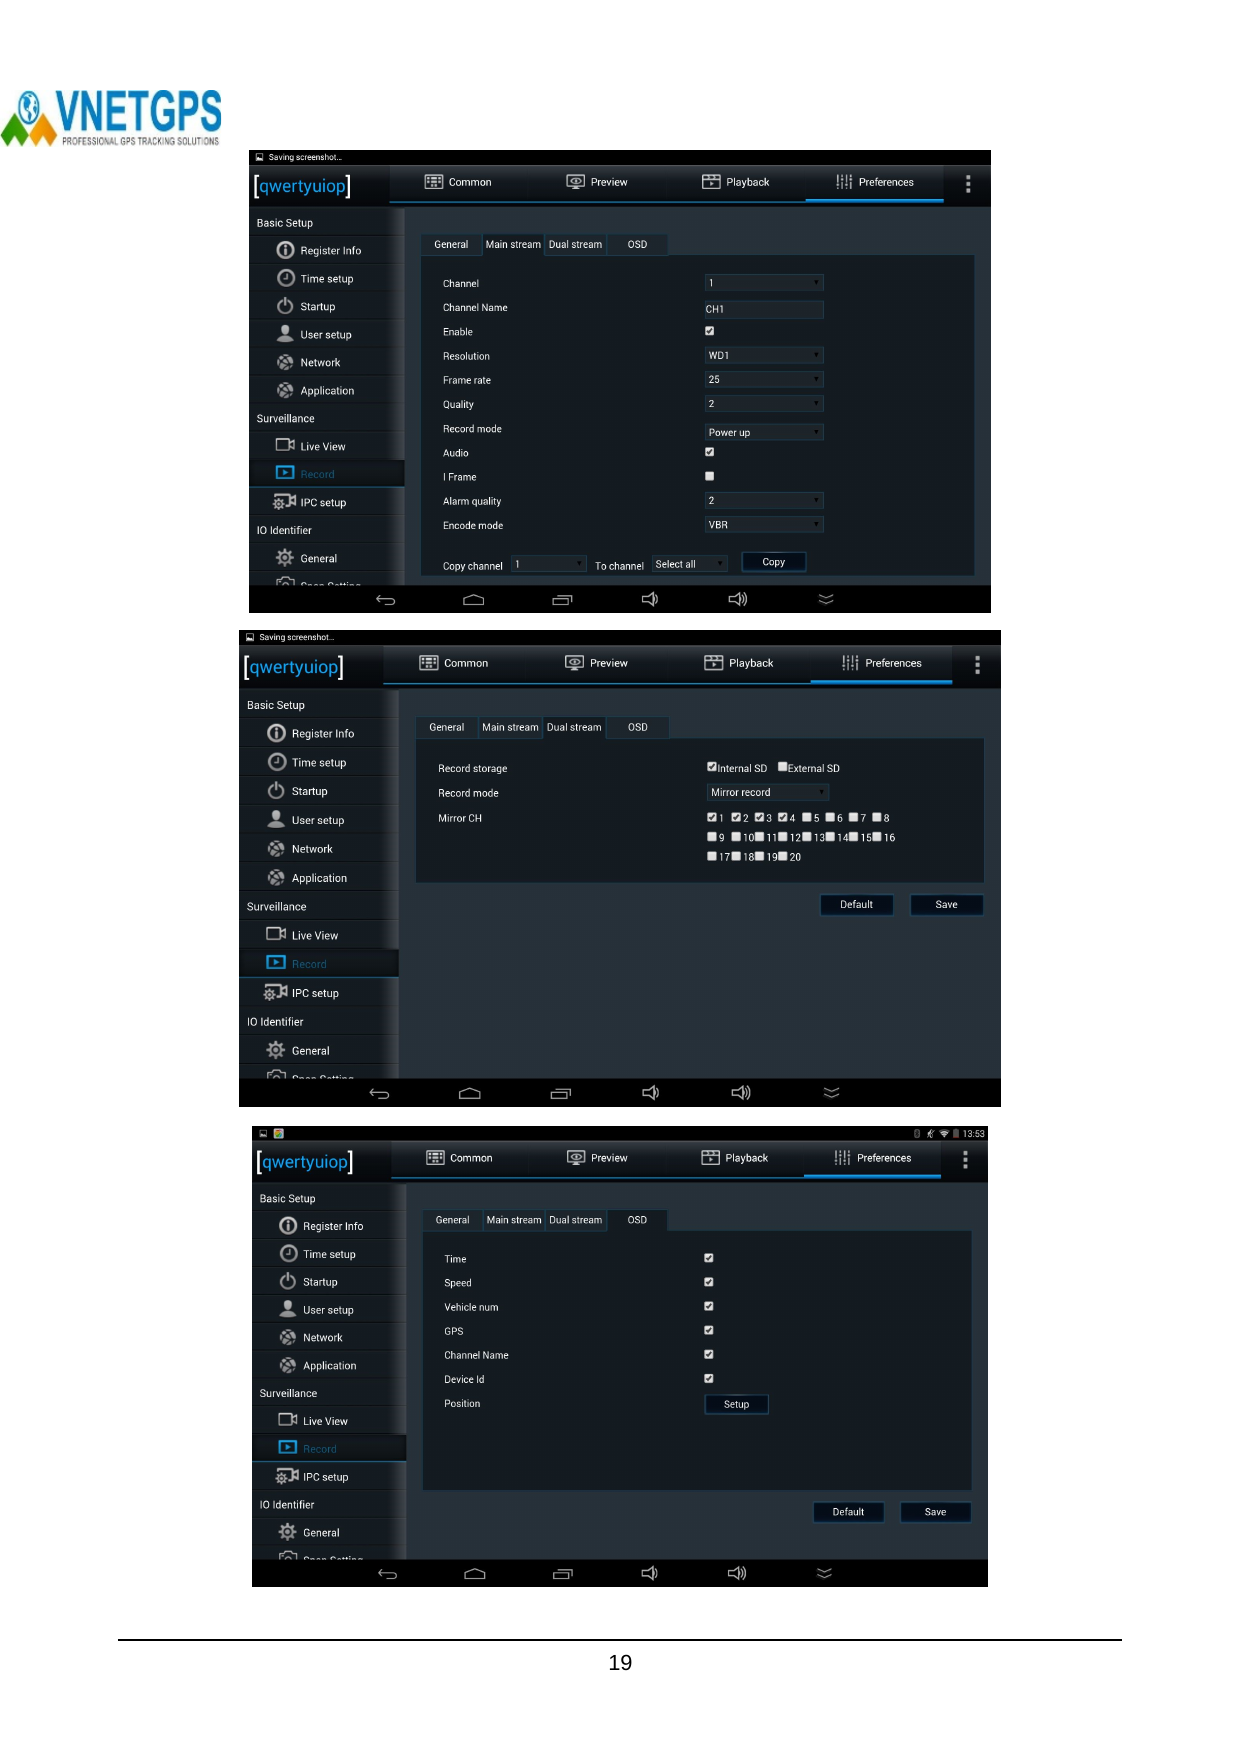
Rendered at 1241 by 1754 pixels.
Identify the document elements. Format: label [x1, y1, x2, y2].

picture [0, 90, 222, 147]
picture [252, 1126, 988, 1587]
picture [239, 630, 1001, 1107]
picture [249, 150, 991, 613]
